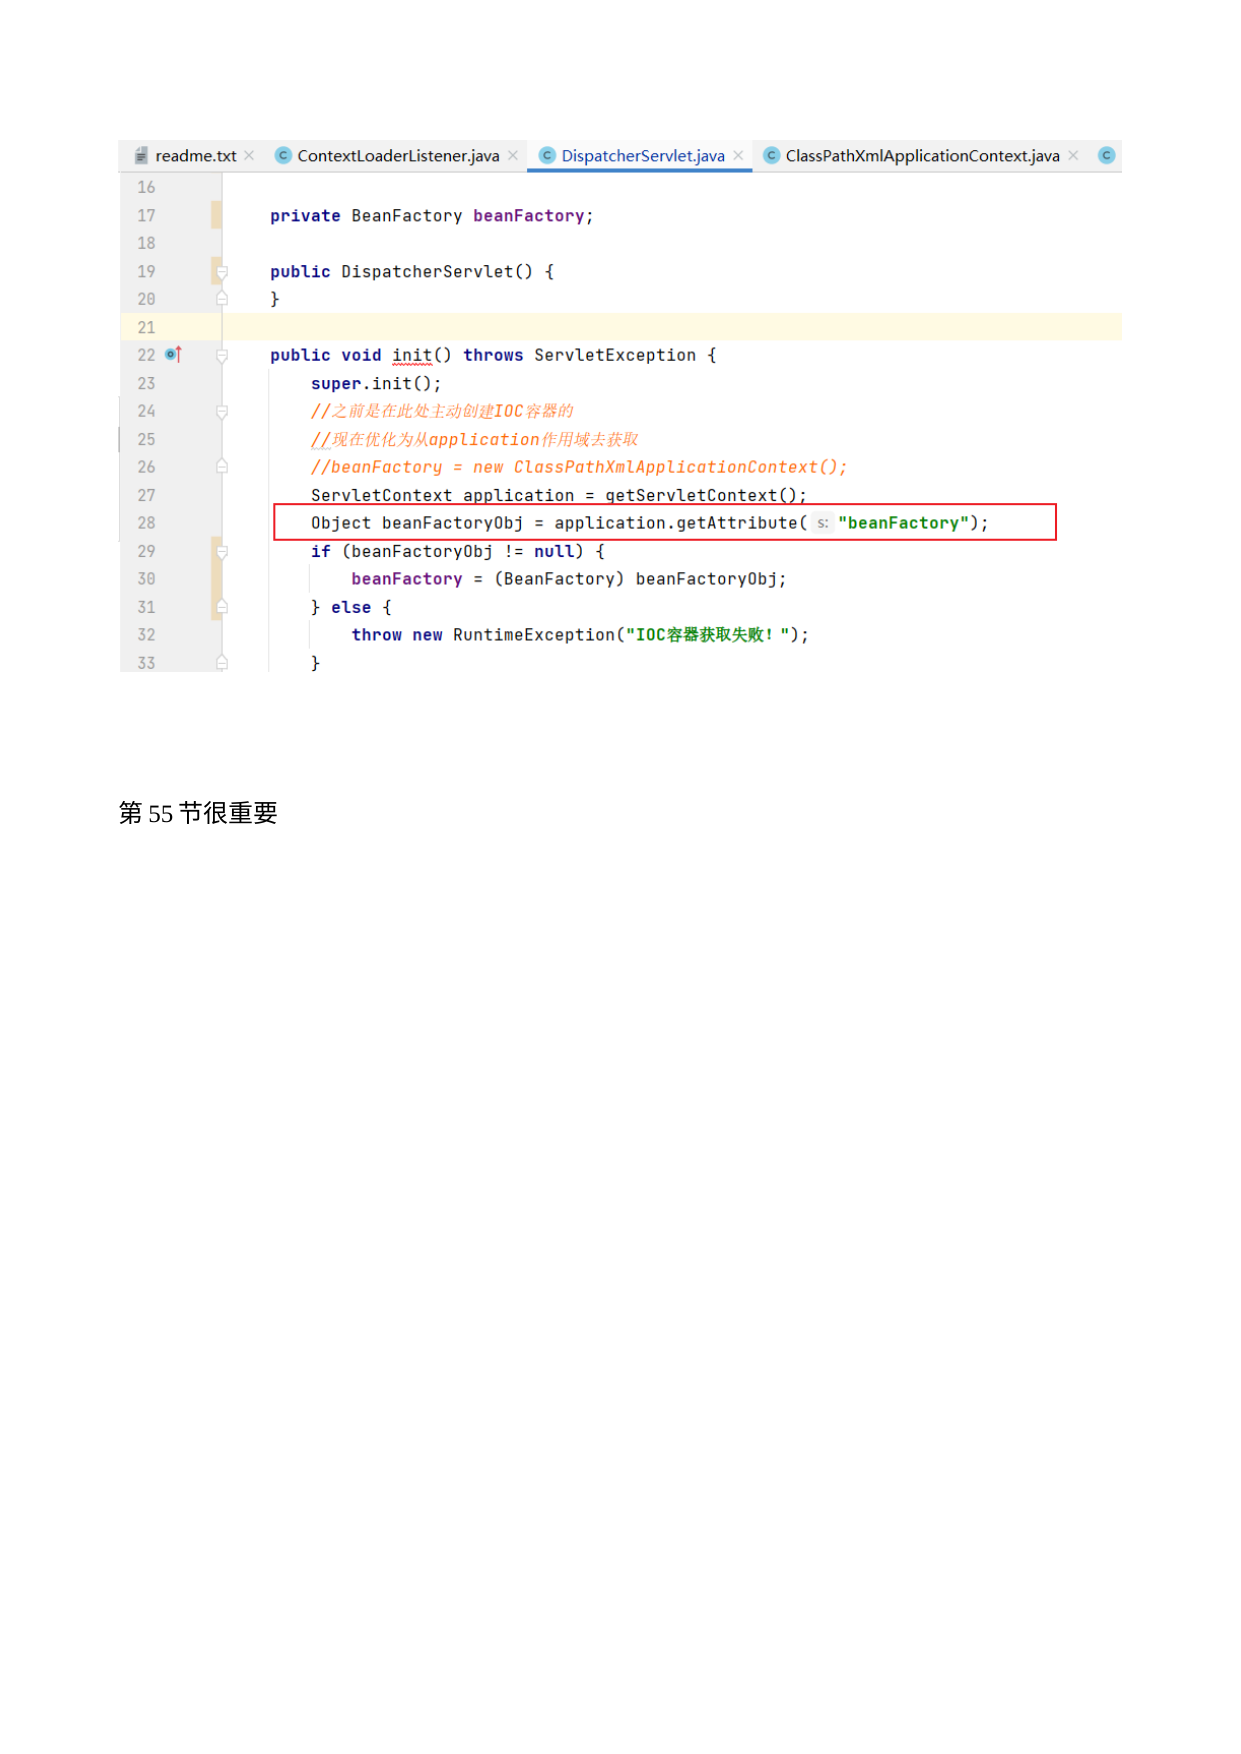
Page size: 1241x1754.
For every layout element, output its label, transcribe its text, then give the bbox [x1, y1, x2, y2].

text 第55节很重要 [118, 779, 1122, 844]
picture [118, 140, 1122, 672]
